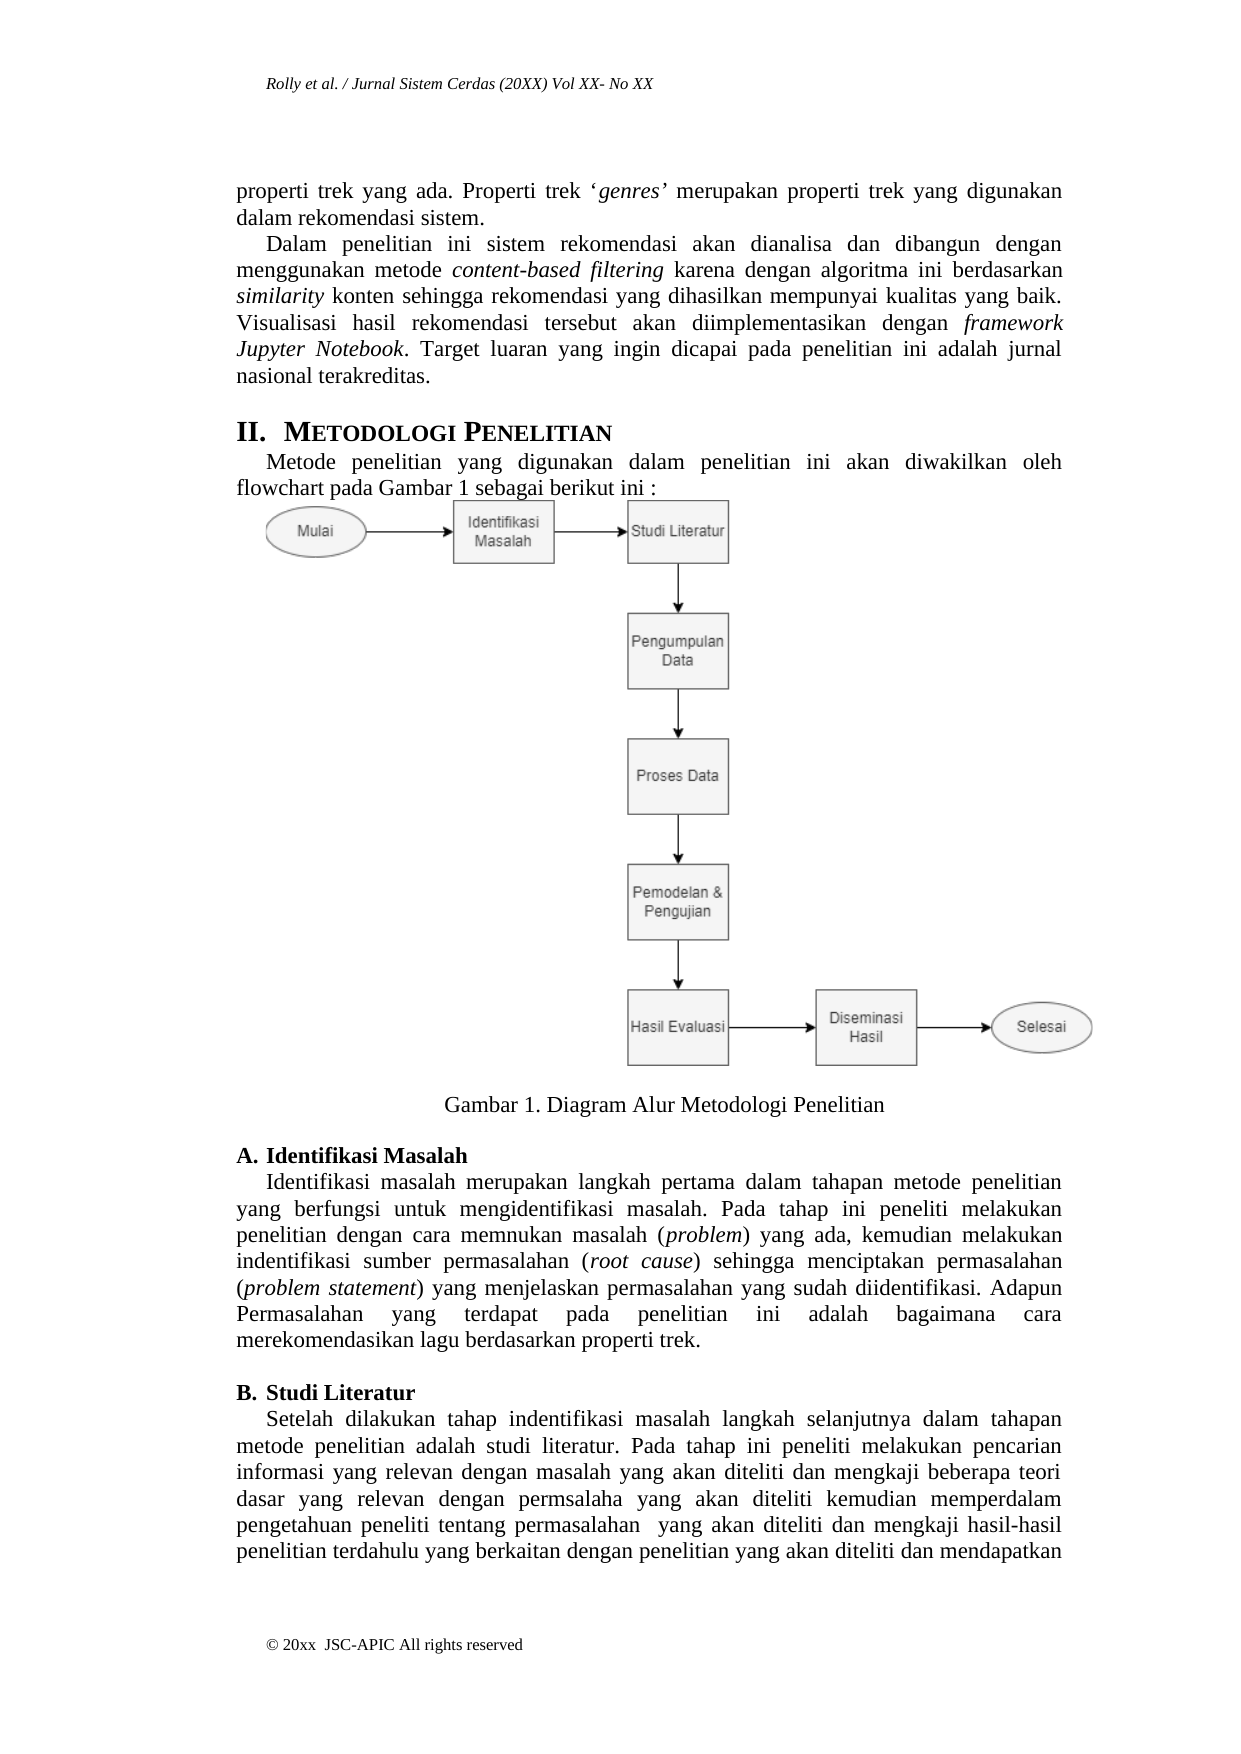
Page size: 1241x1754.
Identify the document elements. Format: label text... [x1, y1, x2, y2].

text Identifikasi masalah merupakan langkah pertama dalam tahapan metode penelitian yang berfungsi untuk mengidentifikasi masalah. Pada tahap ini peneliti melakukan penelitian dengan cara memnukan masalah (problem) yang ada, kemudian melakukan indentifikasi sumber permasalahan (root cause) sehingga menciptakan permasalahan (problem statement) yang menjelaskan permasalahan yang sudah diidentifikasi. Adapun Permasalahan yang terdapat pada penelitian ini adalah bagaimana cara merekomendasikan lagu berdasarkan properti trek. [236, 1168, 1063, 1353]
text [236, 1406, 1063, 1564]
text Metode penelitian yang digunakan dalam penelitian ini akan diwakilkan oleh flowchart pada Gambar 1 sebagai berikut ini : [236, 448, 1063, 501]
subtitle Metodologi Penelitian [236, 414, 1063, 448]
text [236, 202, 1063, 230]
text Gambar 1. Diagram Alur Metodologi Penelitian [236, 1091, 1063, 1117]
subtitle Studi Literatur [236, 1379, 1063, 1406]
text Dalam penelitian ini sistem rekomendasi akan dianalisa dan dibangun dengan menggunakan metode content-based filtering karena dengan algoritma ini berdasarkan similarity konten sehingga rekomendasi yang dihasilkan mempunyai kualitas yang baik. Visualisasi hasil rekomendasi tersebut akan diimplementasikan dengan framework Jupyter Notebook. Target luaran yang ingin dicapai pada penelitian ini adalah jurnal nasional terakreditas. [236, 230, 1063, 388]
picture [265, 500, 1093, 1066]
subtitle Identifikasi Masalah [236, 1142, 1063, 1168]
